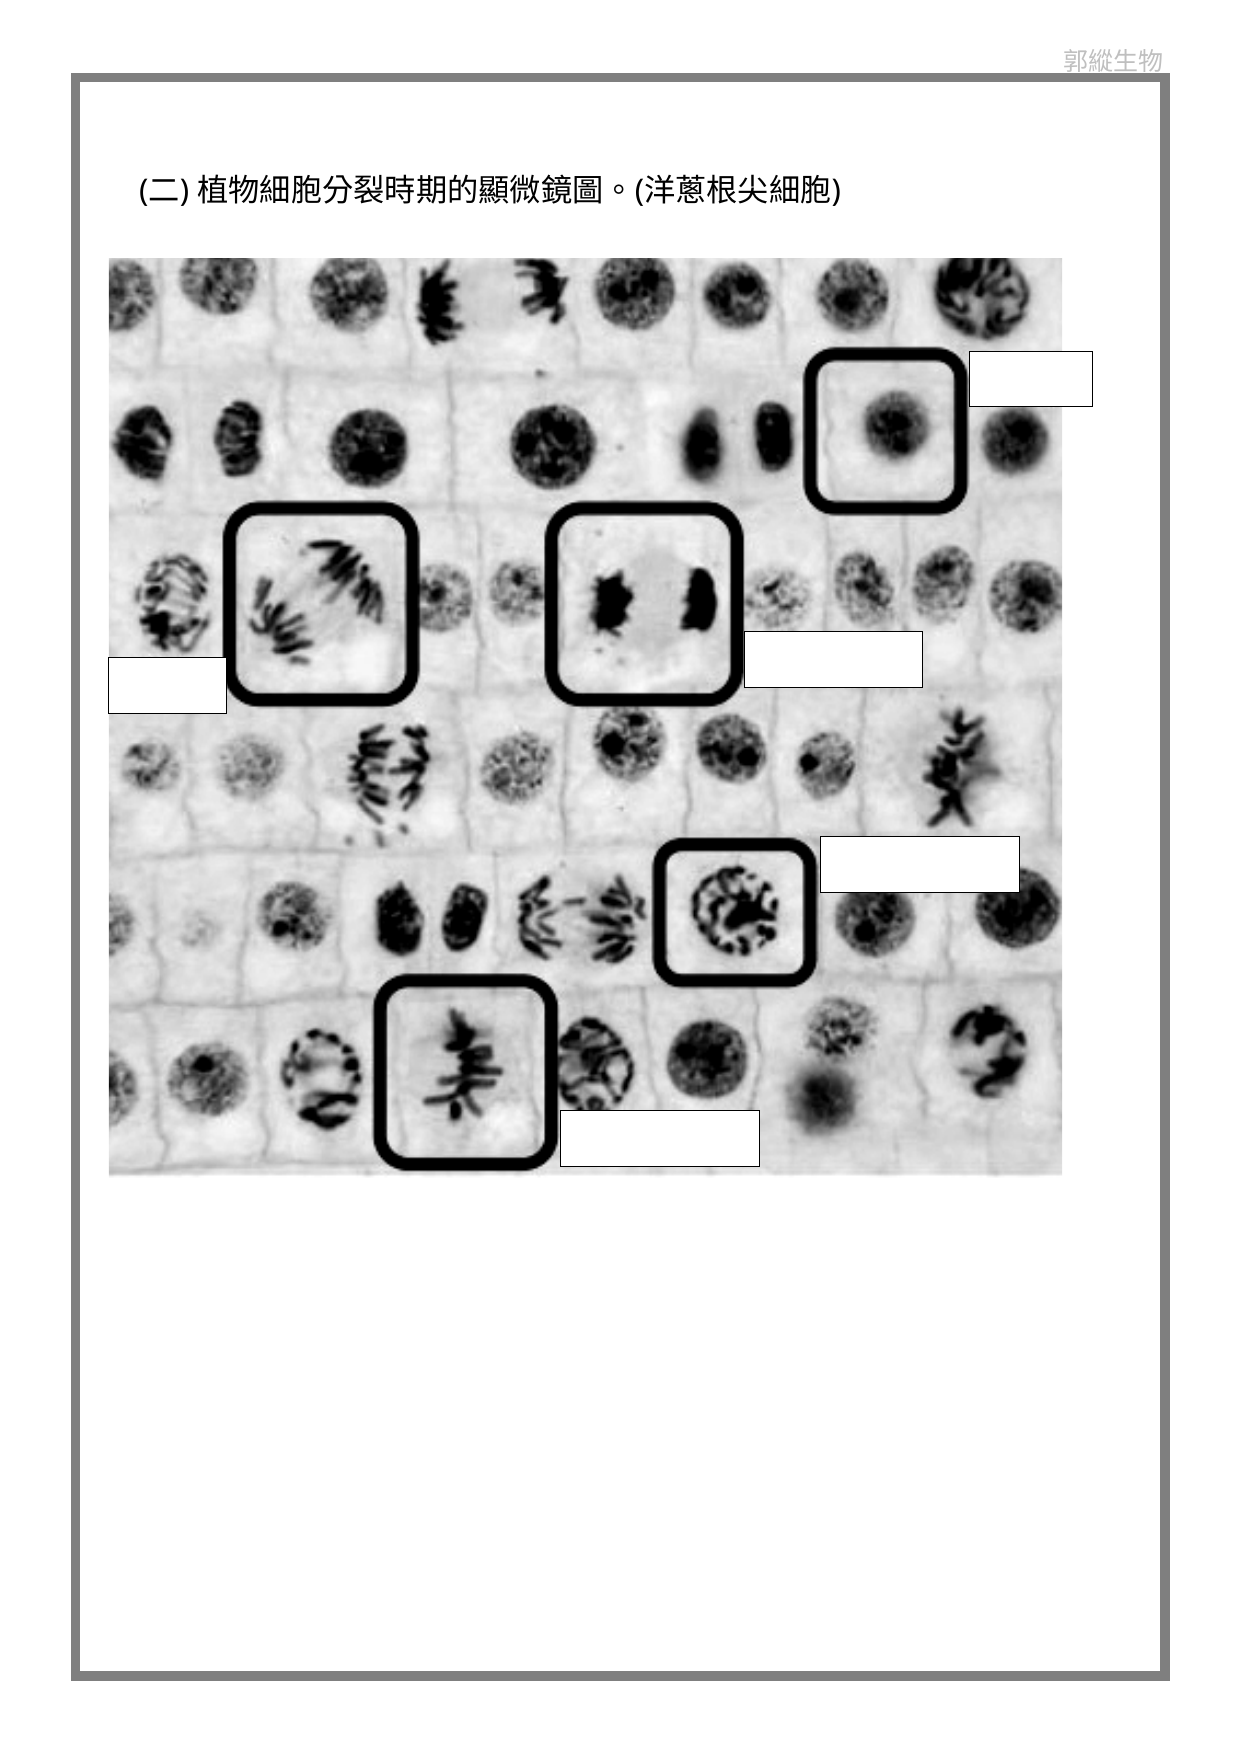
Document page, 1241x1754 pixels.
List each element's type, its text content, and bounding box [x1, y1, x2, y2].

text (二) 植物細胞分裂時期的顯微鏡圖。(洋蔥根尖細胞) [89, 165, 1152, 210]
